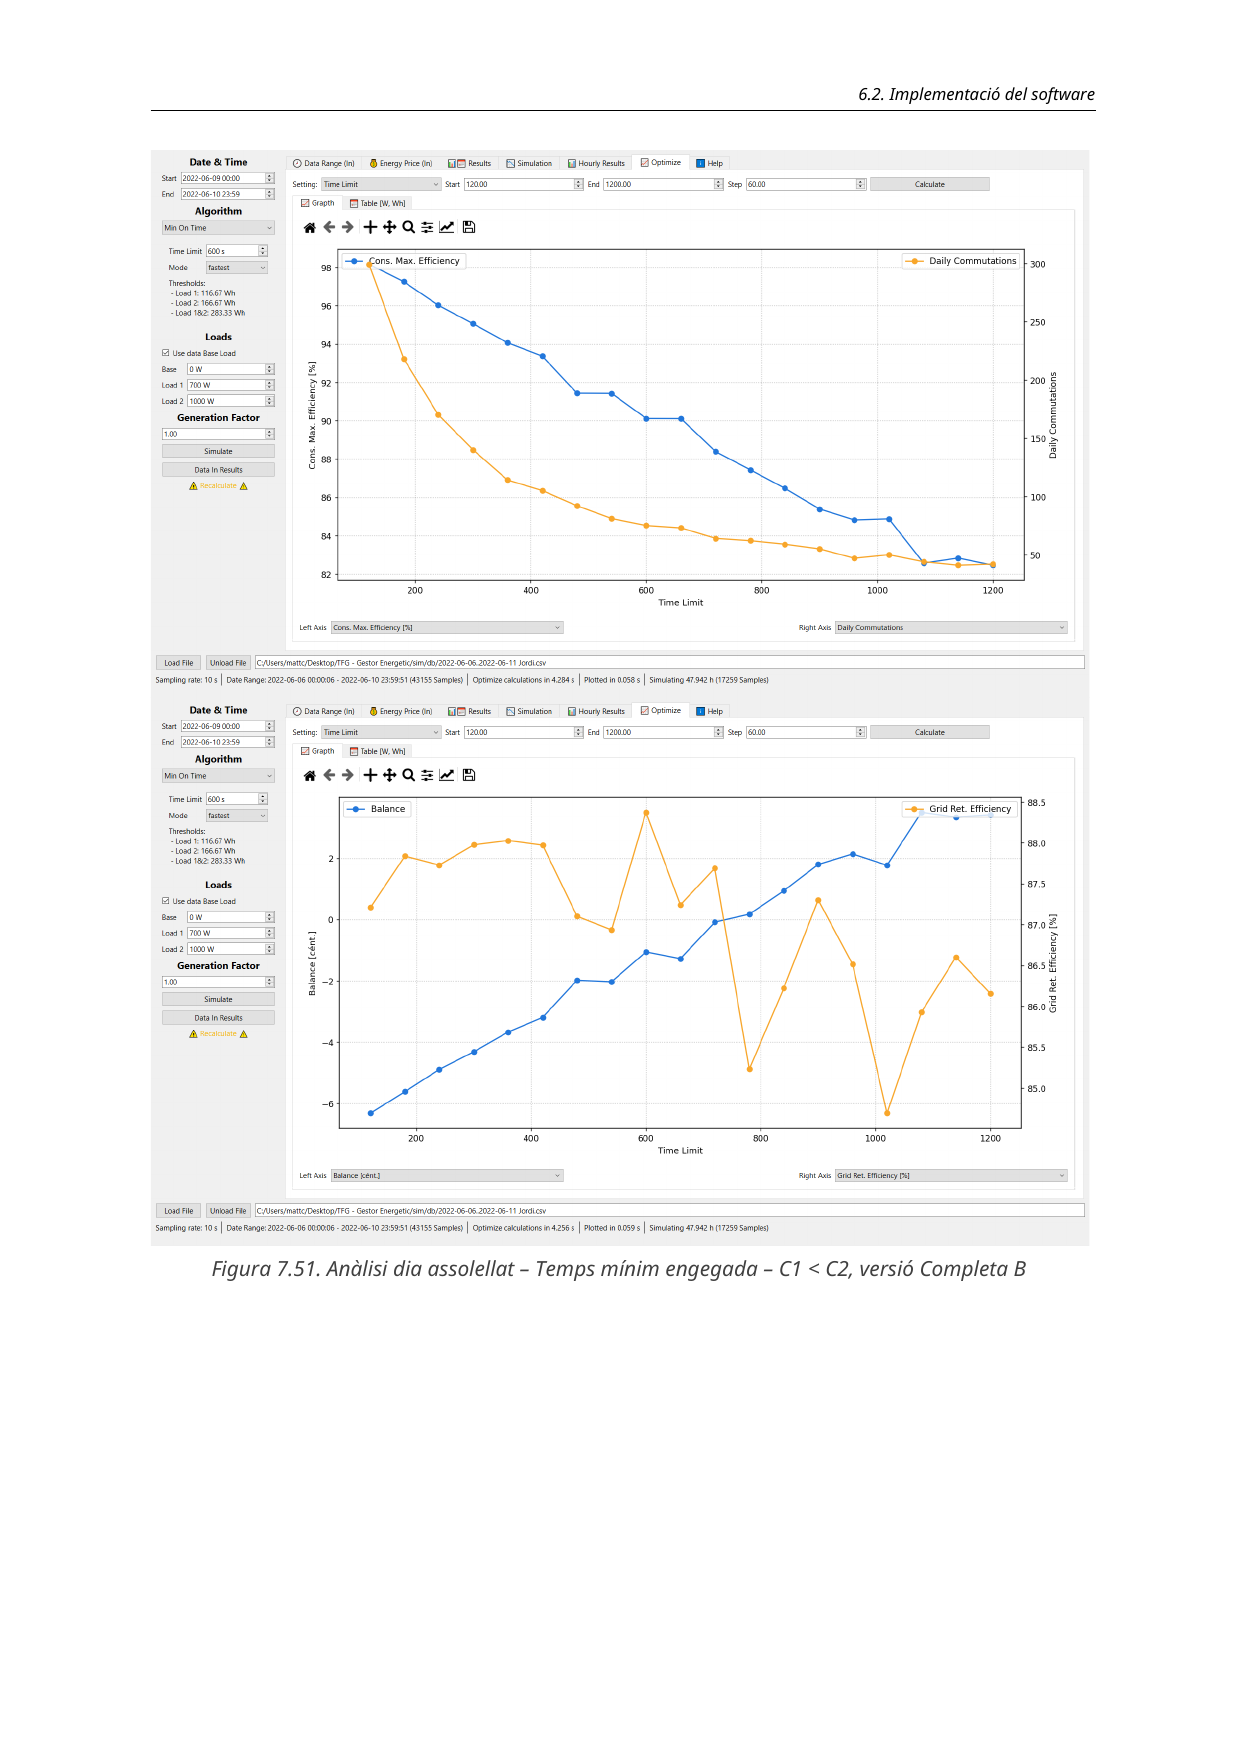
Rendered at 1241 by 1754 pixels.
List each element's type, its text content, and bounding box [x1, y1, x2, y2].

picture [150, 150, 1090, 1246]
